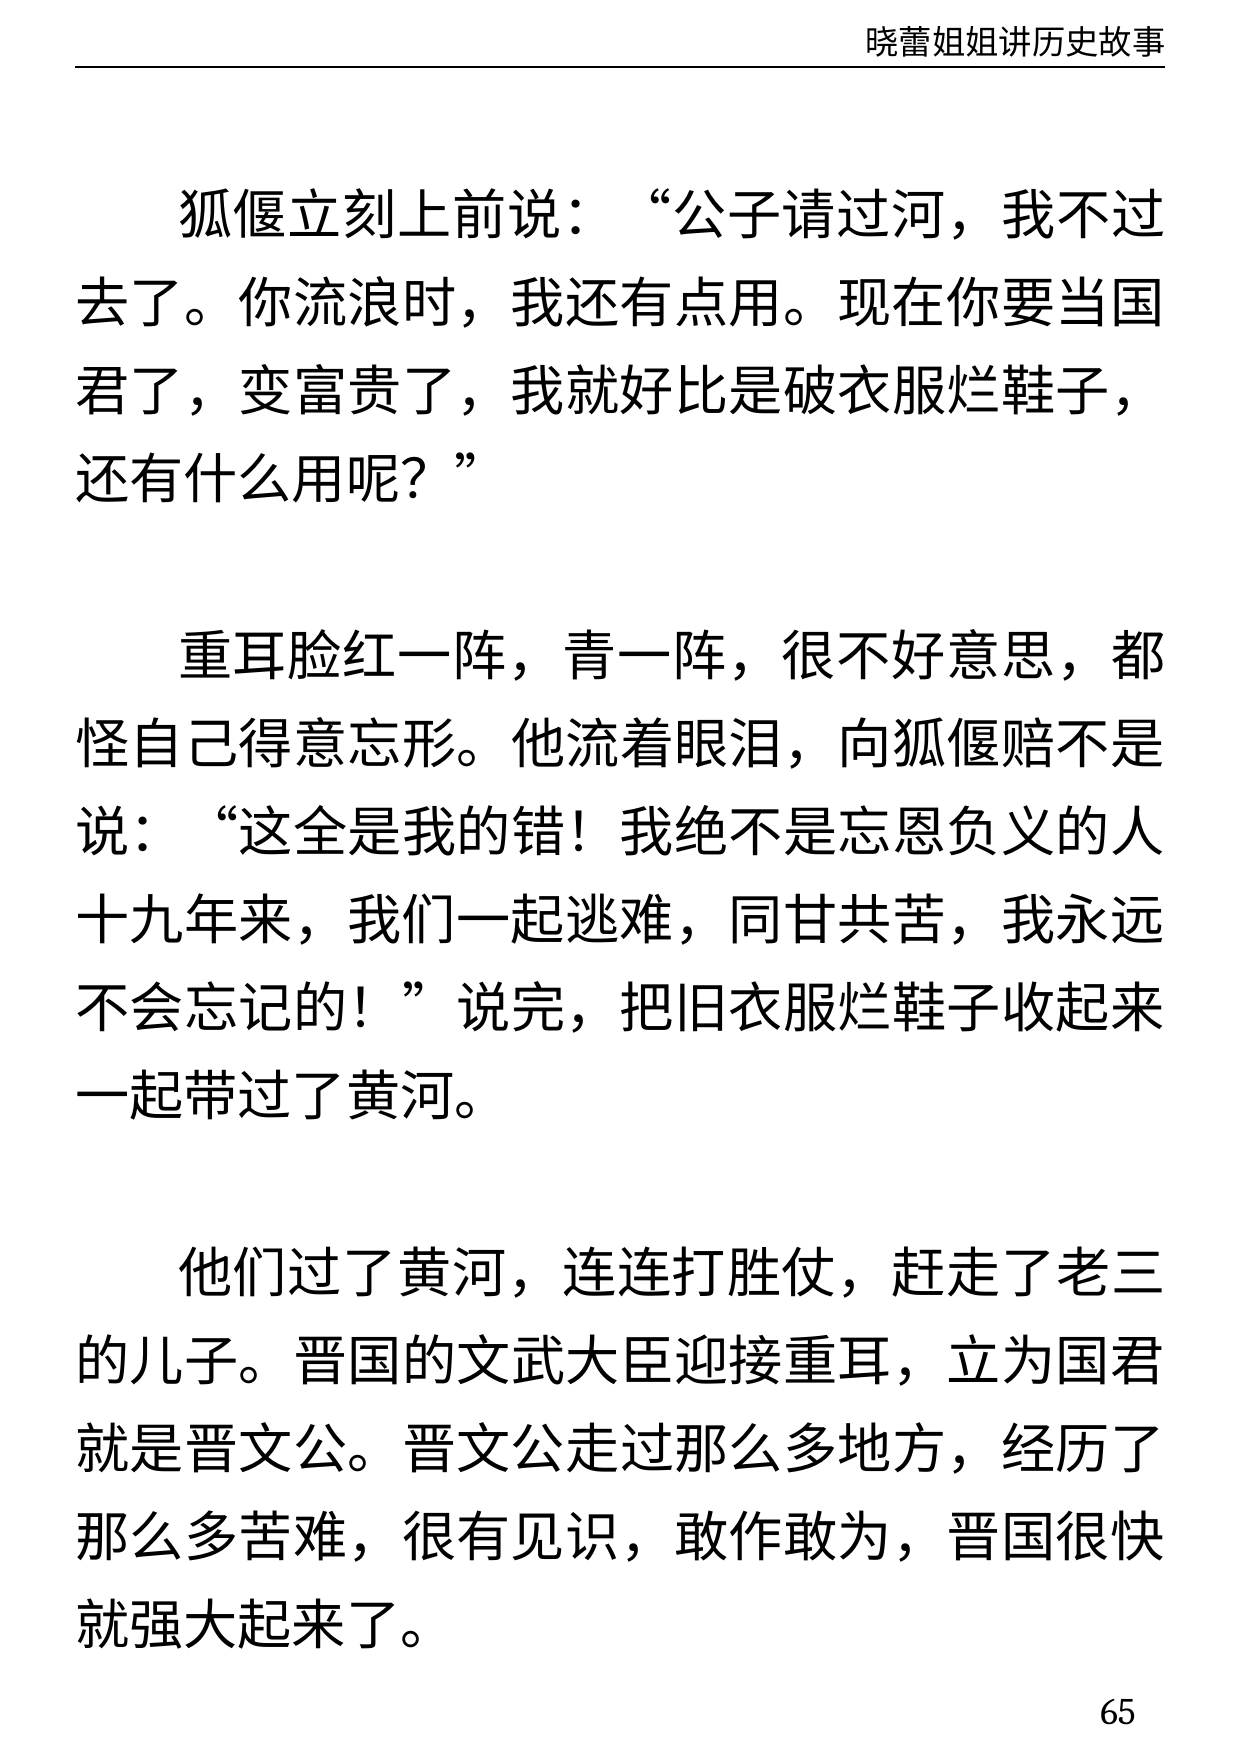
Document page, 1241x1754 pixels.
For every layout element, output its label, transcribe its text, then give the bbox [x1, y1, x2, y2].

text 他们过了黄河，连连打胜仗，赶走了老三的儿子。晋国的文武大臣迎接重耳，立为国君，就是晋文公。晋文公走过那么多地方，经历了那么多苦难，很有见识，敢作敢为，晋国很快就强大起来了。 [75, 1224, 1165, 1665]
text 狐偃立刻上前说：“公子请过河，我不过去了。你流浪时，我还有点用。现在你要当国君了，变富贵了，我就好比是破衣服烂鞋子，还有什么用呢？” [75, 167, 1165, 519]
text 重耳脸红一阵，青一阵，很不好意思，都怪自己得意忘形。他流着眼泪，向狐偃赔不是，说：“这全是我的错！我绝不是忘恩负义的人。十九年来，我们一起逃难，同甘共苦，我永远不会忘记的！”说完，把旧衣服烂鞋子收起来，一起带过了黄河。 [75, 607, 1165, 1136]
